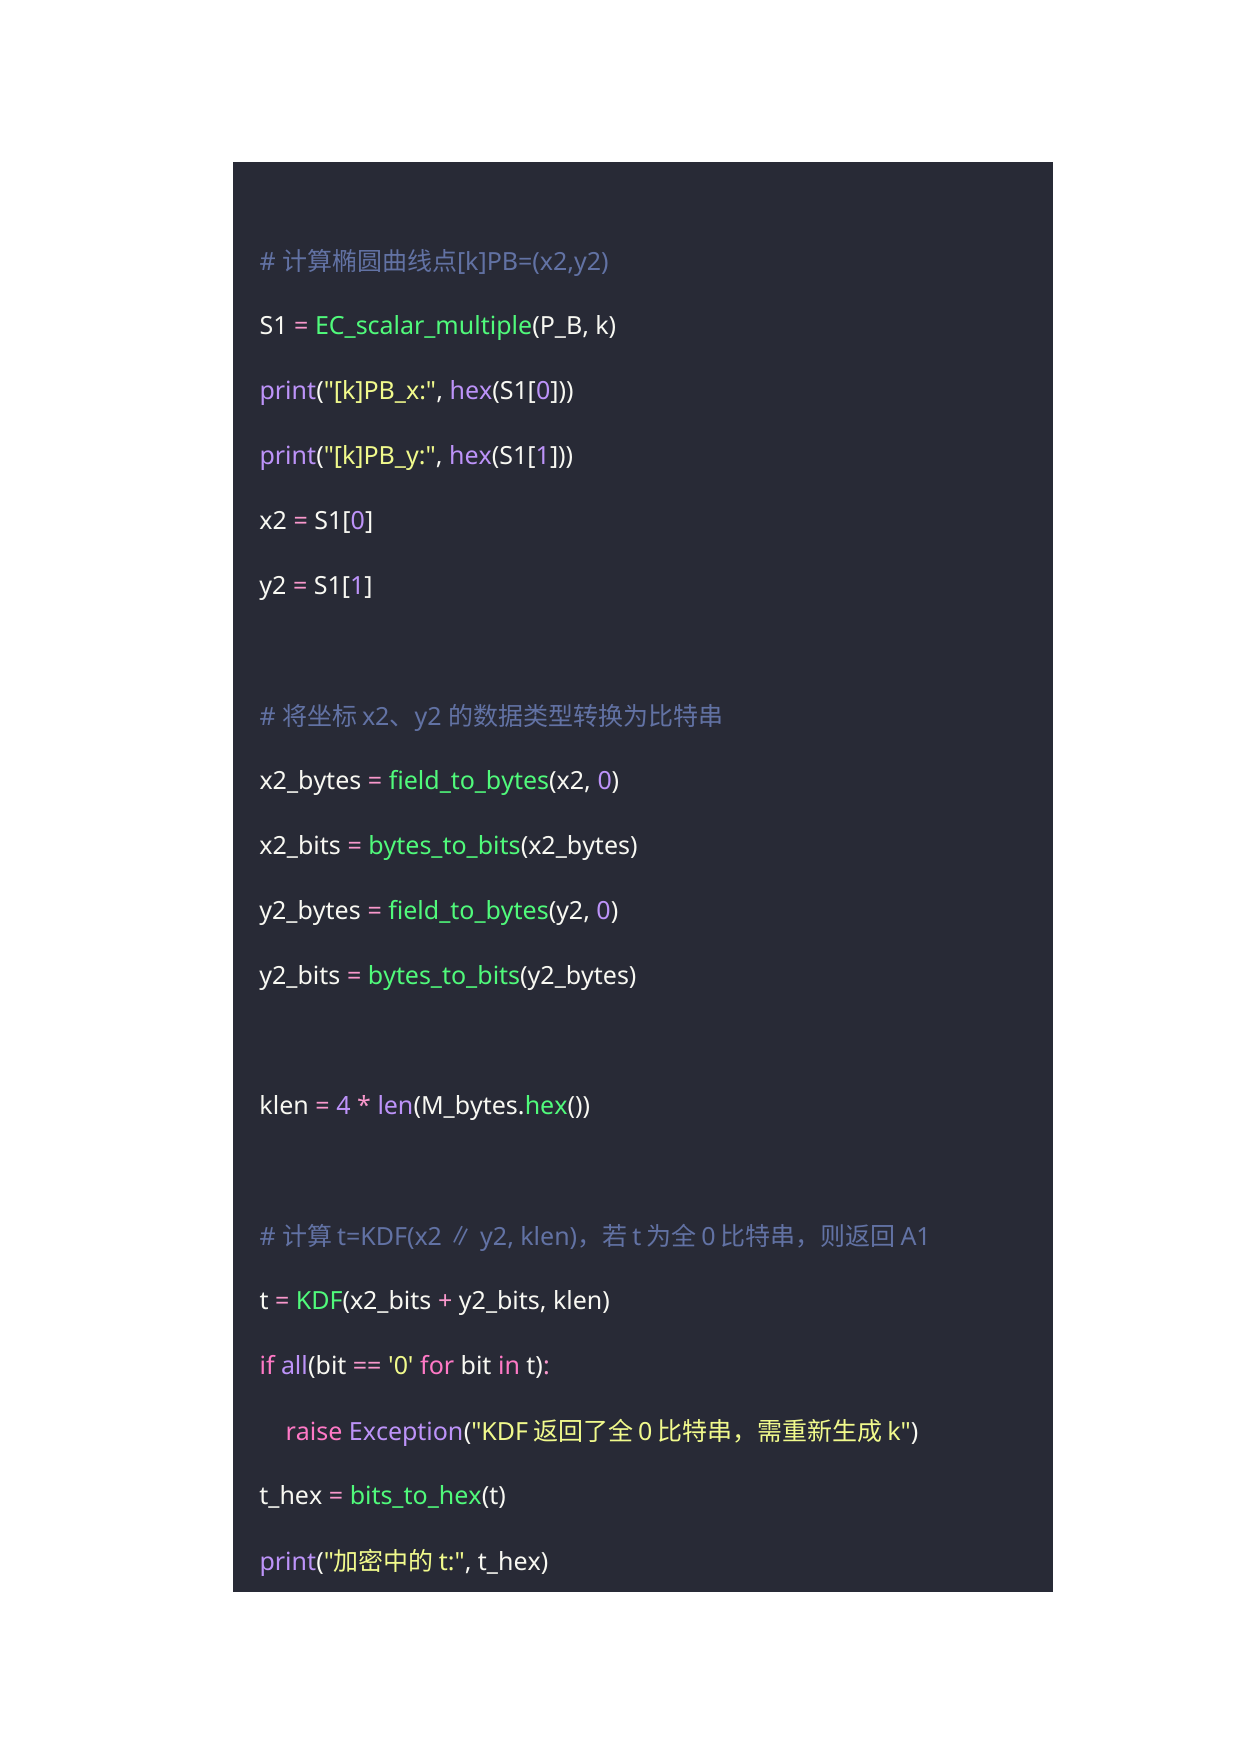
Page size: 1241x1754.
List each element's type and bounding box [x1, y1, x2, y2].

text [233, 162, 1053, 1592]
